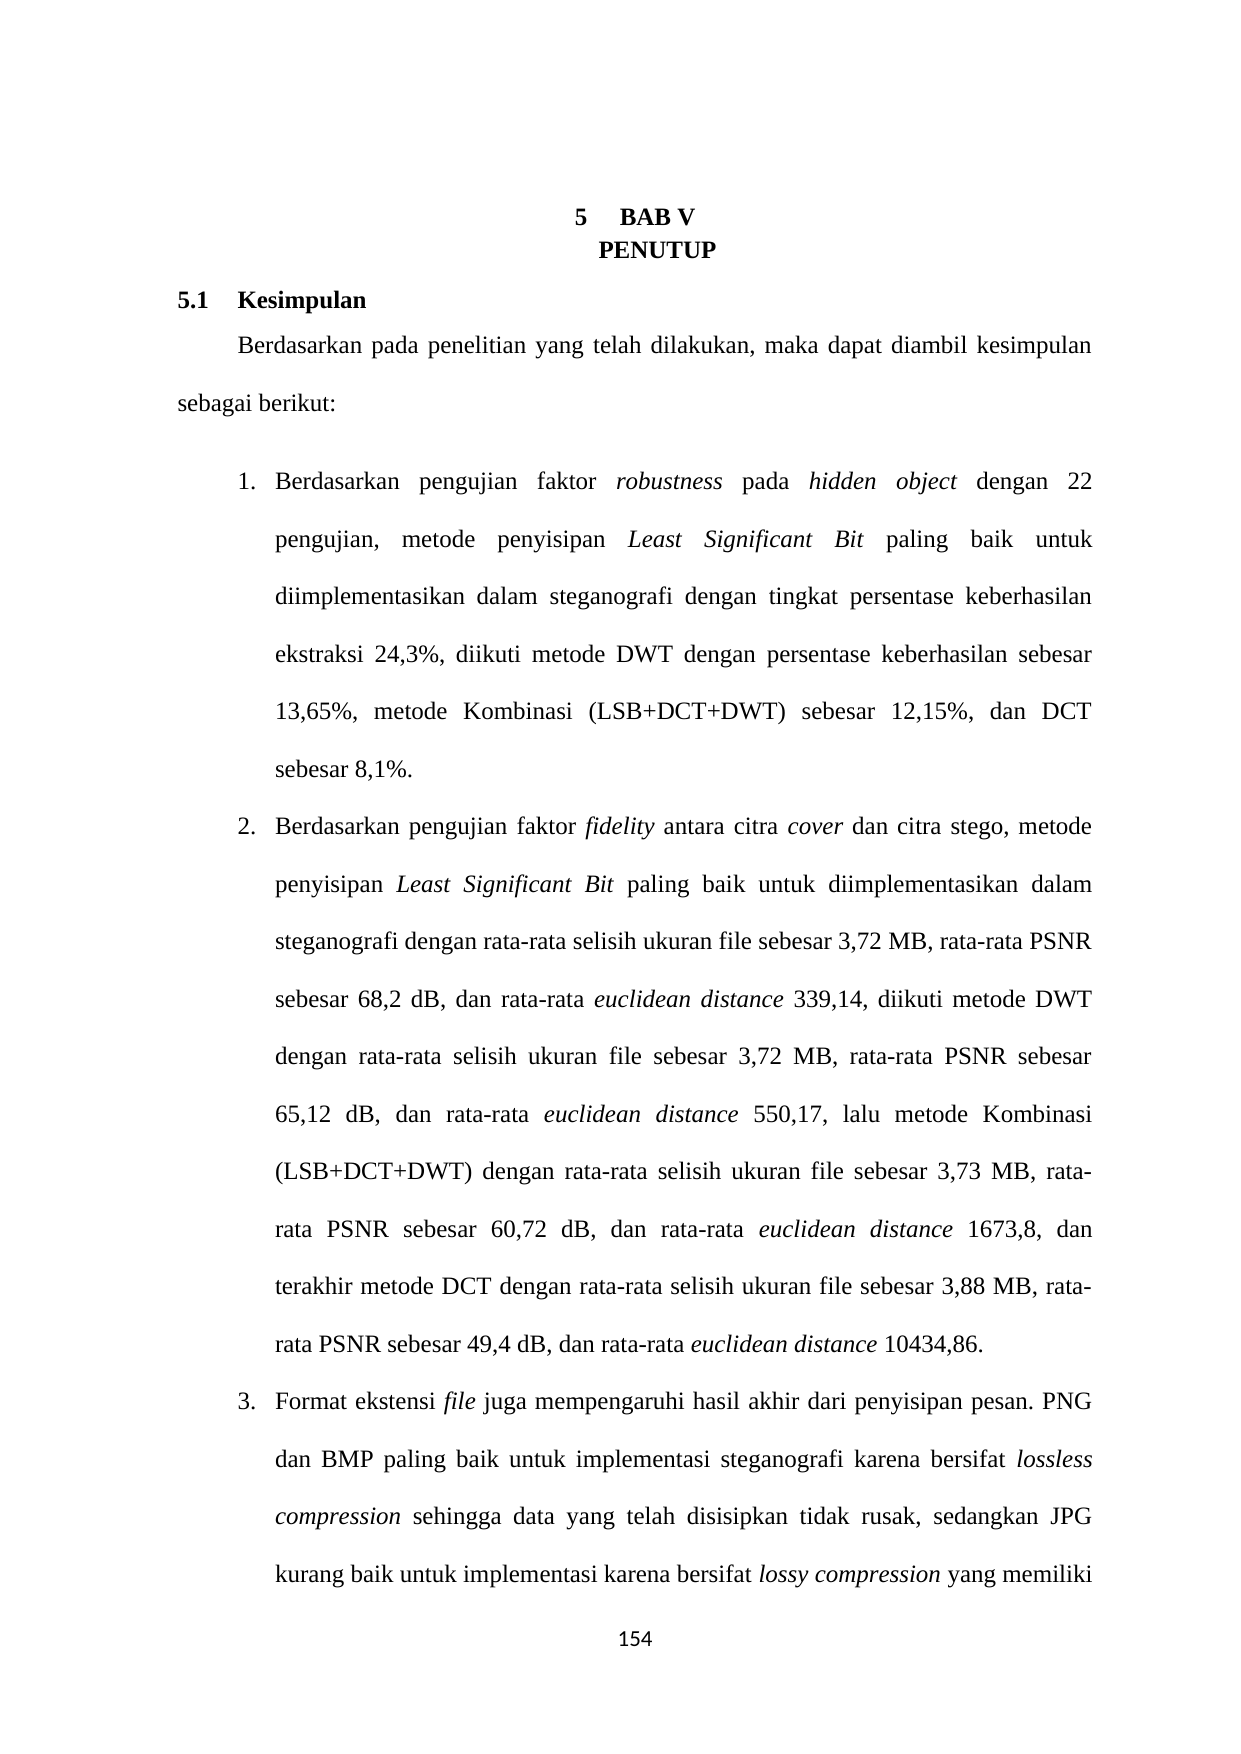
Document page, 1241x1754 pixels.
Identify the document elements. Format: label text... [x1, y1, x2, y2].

subtitle Kesimpulan [177, 285, 1092, 314]
list Berdasarkan pengujian faktor robustness pada hidden object dengan 22 pengujian, metode penyisipan Least Significant Bit paling baik untuk diimplementasikan dalam steganografi dengan tingkat persentase keberhasilan ekstraksi 24,3%, diikuti metode DWT dengan persentase keberhasilan sebesar 13,65%, metode Kombinasi (LSB+DCT+DWT) sebesar 12,15%, dan DCT sebesar 8,1%. [237, 466, 1092, 782]
list Berdasarkan pengujian faktor fidelity antara citra cover dan citra stego, metode penyisipan Least Significant Bit paling baik untuk diimplementasikan dalam steganografi dengan rata-rata selisih ukuran file sebesar 3,72 MB, rata-rata PSNR sebesar 68,2 dB, dan rata-rata euclidean distance 339,14, diikuti metode DWT dengan rata-rata selisih ukuran file sebesar 3,72 MB, rata-rata PSNR sebesar 65,12 dB, dan rata-rata euclidean distance 550,17, lalu metode Kombinasi (LSB+DCT+DWT) dengan rata-rata selisih ukuran file sebesar 3,73 MB, rata-rata PSNR sebesar 60,72 dB, dan rata-rata euclidean distance 1673,8, dan terakhir metode DCT dengan rata-rata selisih ukuran file sebesar 3,88 MB, rata-rata PSNR sebesar 49,4 dB, dan rata-rata euclidean distance 10434,86. [237, 811, 1092, 1357]
subtitle BAB V PENUTUP [177, 202, 1092, 264]
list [237, 1386, 1092, 1587]
text Berdasarkan pada penelitian yang telah dilakukan, maka dapat diambil kesimpulan sebagai berikut: [177, 330, 1092, 417]
